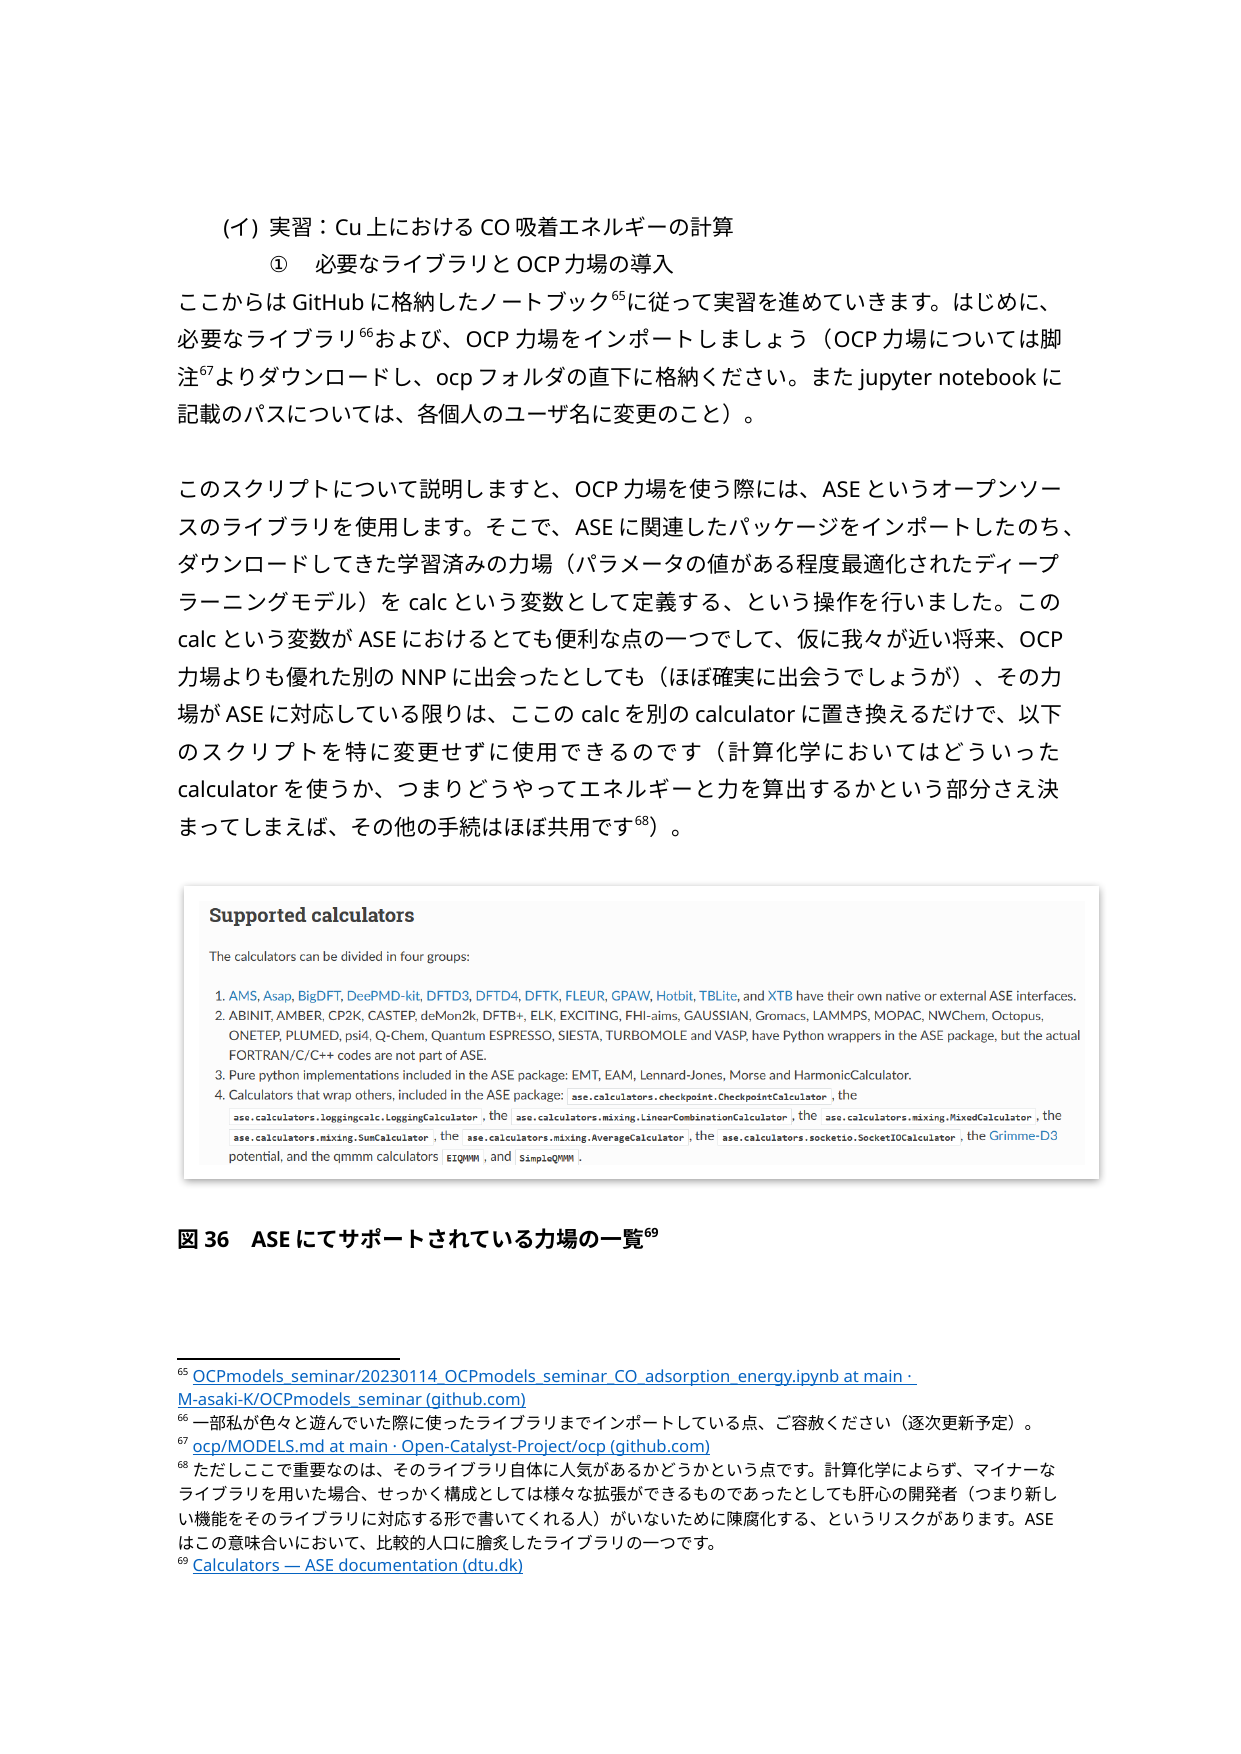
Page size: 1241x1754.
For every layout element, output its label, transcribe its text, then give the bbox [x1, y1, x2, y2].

list 実習：Cu上におけるCO吸着エネルギーの計算 [223, 207, 1063, 244]
text ここからはGitHubに格納したノートブックに従って実習を進めていきます。はじめに、必要なライブラリおよび、OCP力場をインポートしましょう（OCP力場については脚注よりダウンロードし、ocpフォルダの直下に格納ください。またjupyter notebookに記載のパスについては、各個人のユーザ名に変更のこと）。 [177, 282, 1063, 432]
list 必要なライブラリとOCP力場の導入 [269, 244, 1063, 282]
picture [199, 901, 1085, 1165]
text このスクリプトについて説明しますと、OCP力場を使う際には、ASEというオープンソースのライブラリを使用します。そこで、ASEに関連したパッケージをインポートしたのち、ダウンロードしてきた学習済みの力場（パラメータの値がある程度最適化されたディープラーニングモデル）をcalcという変数として定義する、という操作を行いました。このcalcという変数がASEにおけるとても便利な点の一つでして、仮に我々が近い将来、OCP力場よりも優れた別のNNPに出会ったとしても（ほぼ確実に出会うでしょうが）、その力場がASEに対応している限りは、ここのcalcを別のcalculatorに置き換えるだけで、以下のスクリプトを特に変更せずに使用できるのです（計算化学においてはどういったcalculatorを使うか、つまりどうやってエネルギーと力を算出するかという部分さえ決まってしまえば、その他の手続はほぼ共用です）。 [177, 469, 1063, 844]
